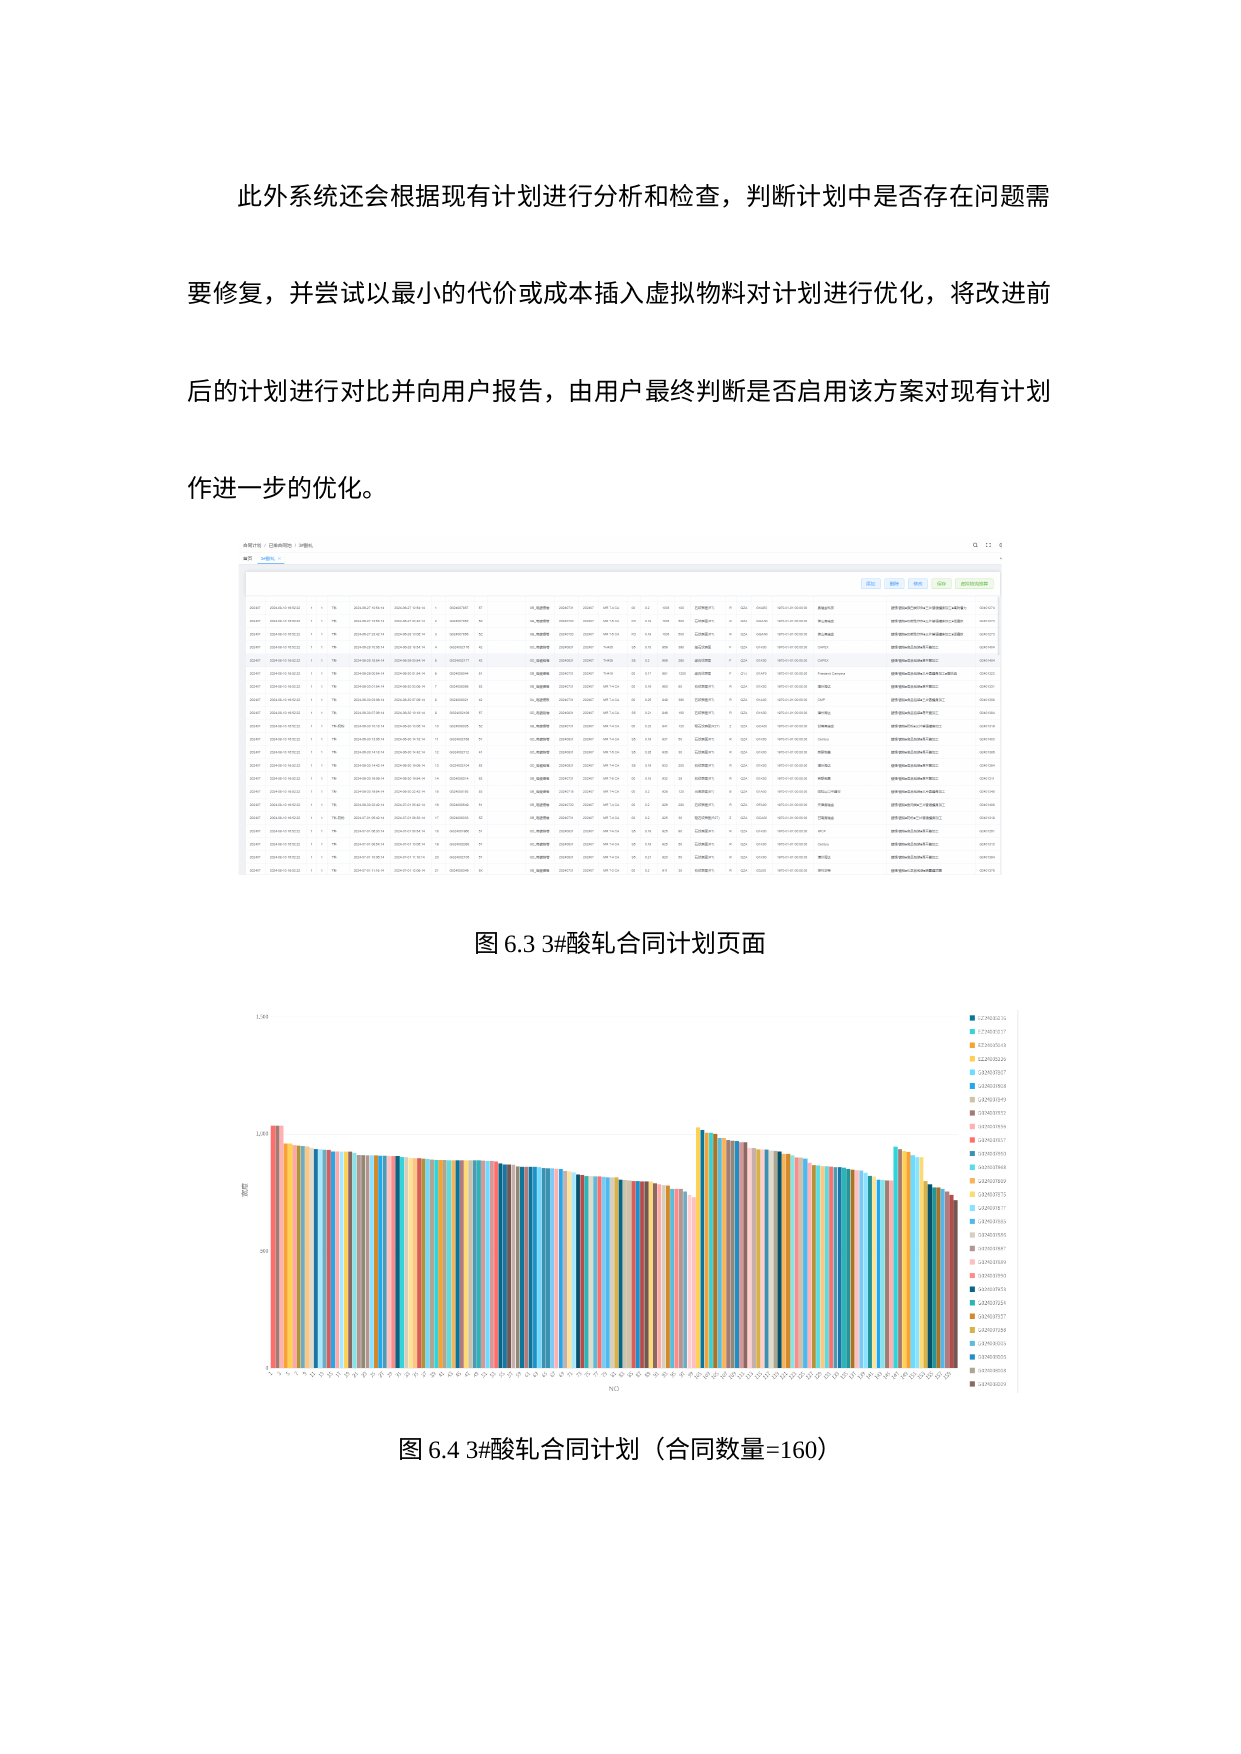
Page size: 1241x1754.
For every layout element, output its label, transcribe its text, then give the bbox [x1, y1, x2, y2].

picture [238, 537, 1002, 875]
text 图6.3 3#酸轧合同计划页面 [187, 909, 1053, 974]
text 此外系统还会根据现有计划进行分析和检查，判断计划中是否存在问题需要修复，并尝试以最小的代价或成本插入虚拟物料对计划进行优化，将改进前后的计划进行对比并向用户报告，由用户最终判断是否启用该方案对现有计划作进一步的优化。 [187, 162, 1053, 519]
picture [237, 1010, 1019, 1393]
text 图6.4 3#酸轧合同计划（合同数量=160） [187, 1415, 1053, 1480]
